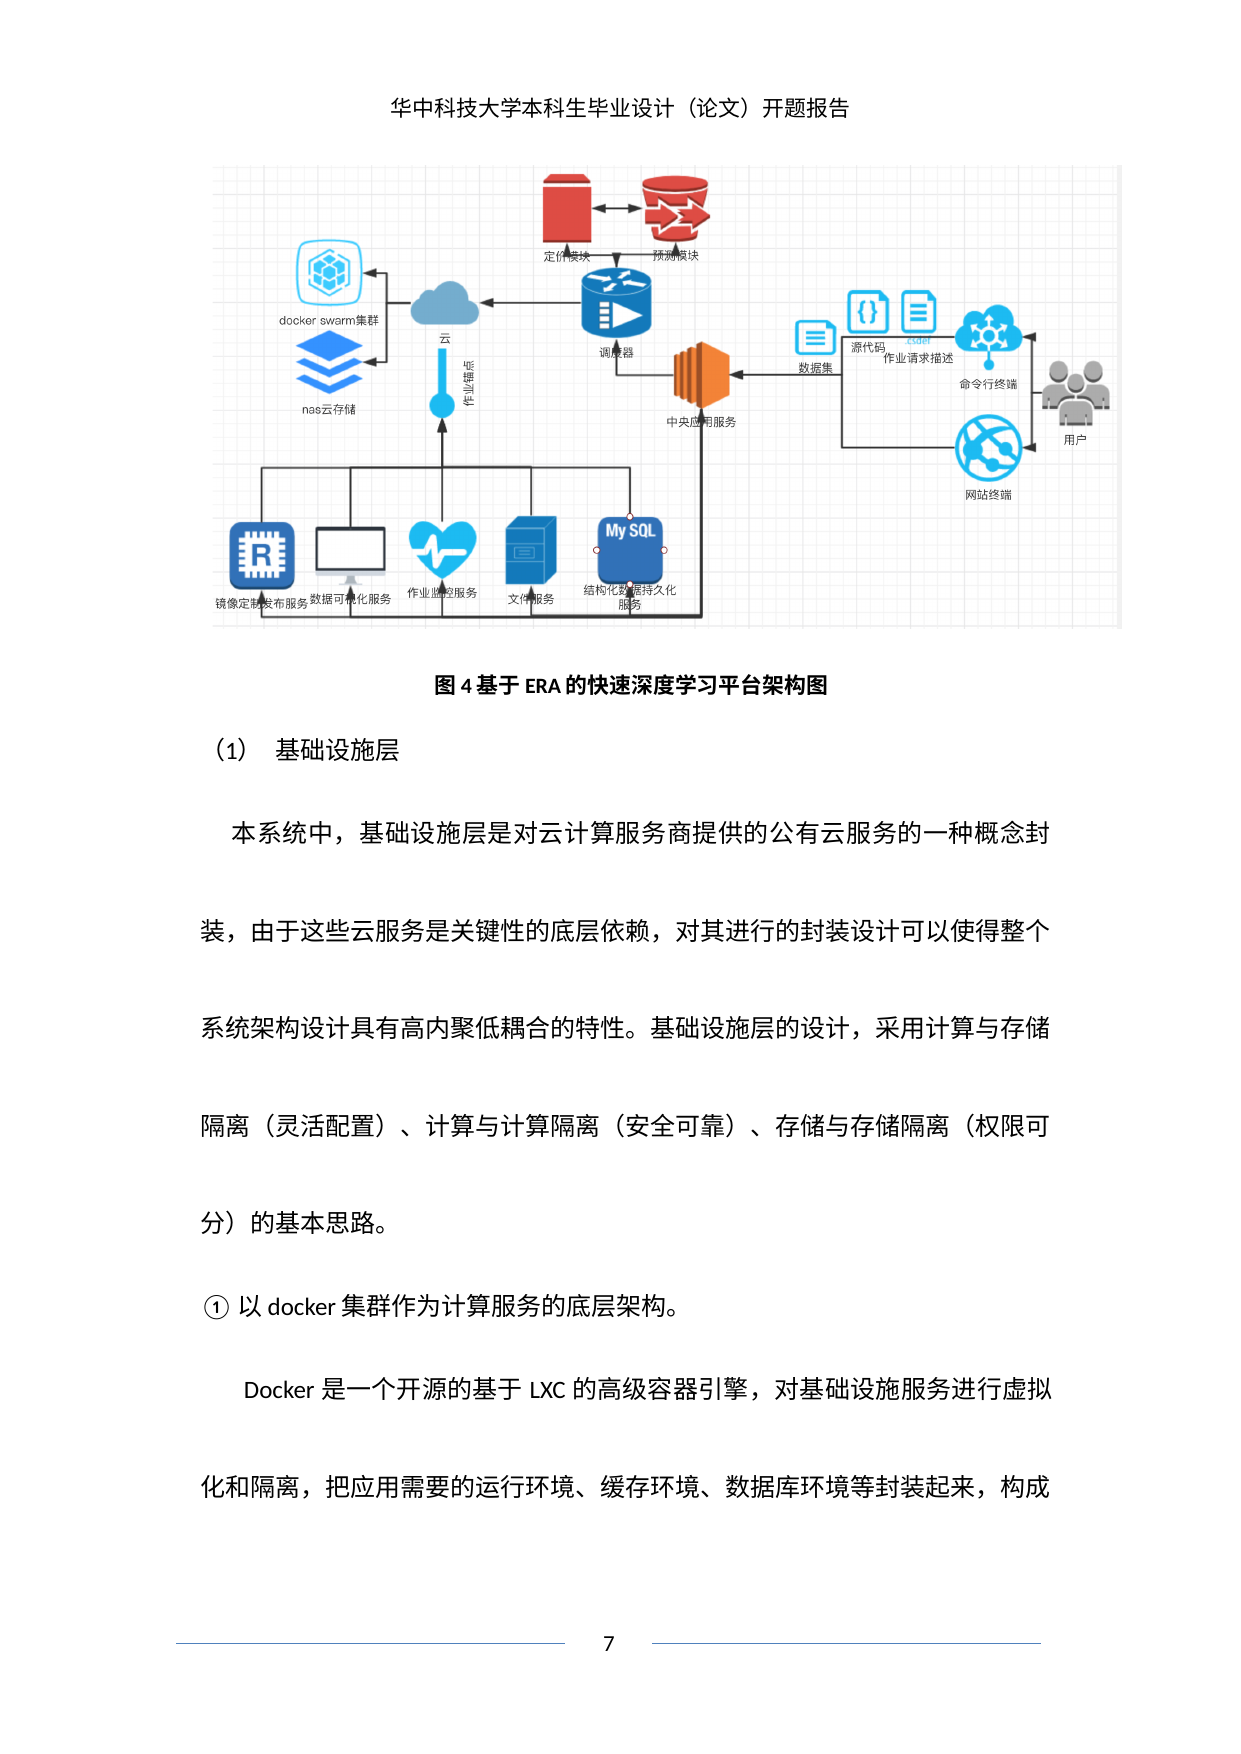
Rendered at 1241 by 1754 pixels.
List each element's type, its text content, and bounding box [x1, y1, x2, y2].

text 图4 基于ERA的快速深度学习平台架构图 [187, 668, 1053, 700]
list 以docker集群作为计算服务的底层架构。 [200, 1272, 1053, 1337]
text 本系统中，基础设施层是对云计算服务商提供的公有云服务的一种概念封装，由于这些云服务是关键性的底层依赖，对其进行的封装设计可以使得整个系统架构设计具有高内聚低耦合的特性。基础设施层的设计，采用计算与存储隔离（灵活配置）、计算与计算隔离（安全可靠）、存储与存储隔离（权限可分）的基本思路。 [200, 799, 1053, 1254]
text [200, 1356, 1053, 1518]
list 基础设施层 [200, 716, 1053, 781]
picture [212, 165, 1122, 629]
